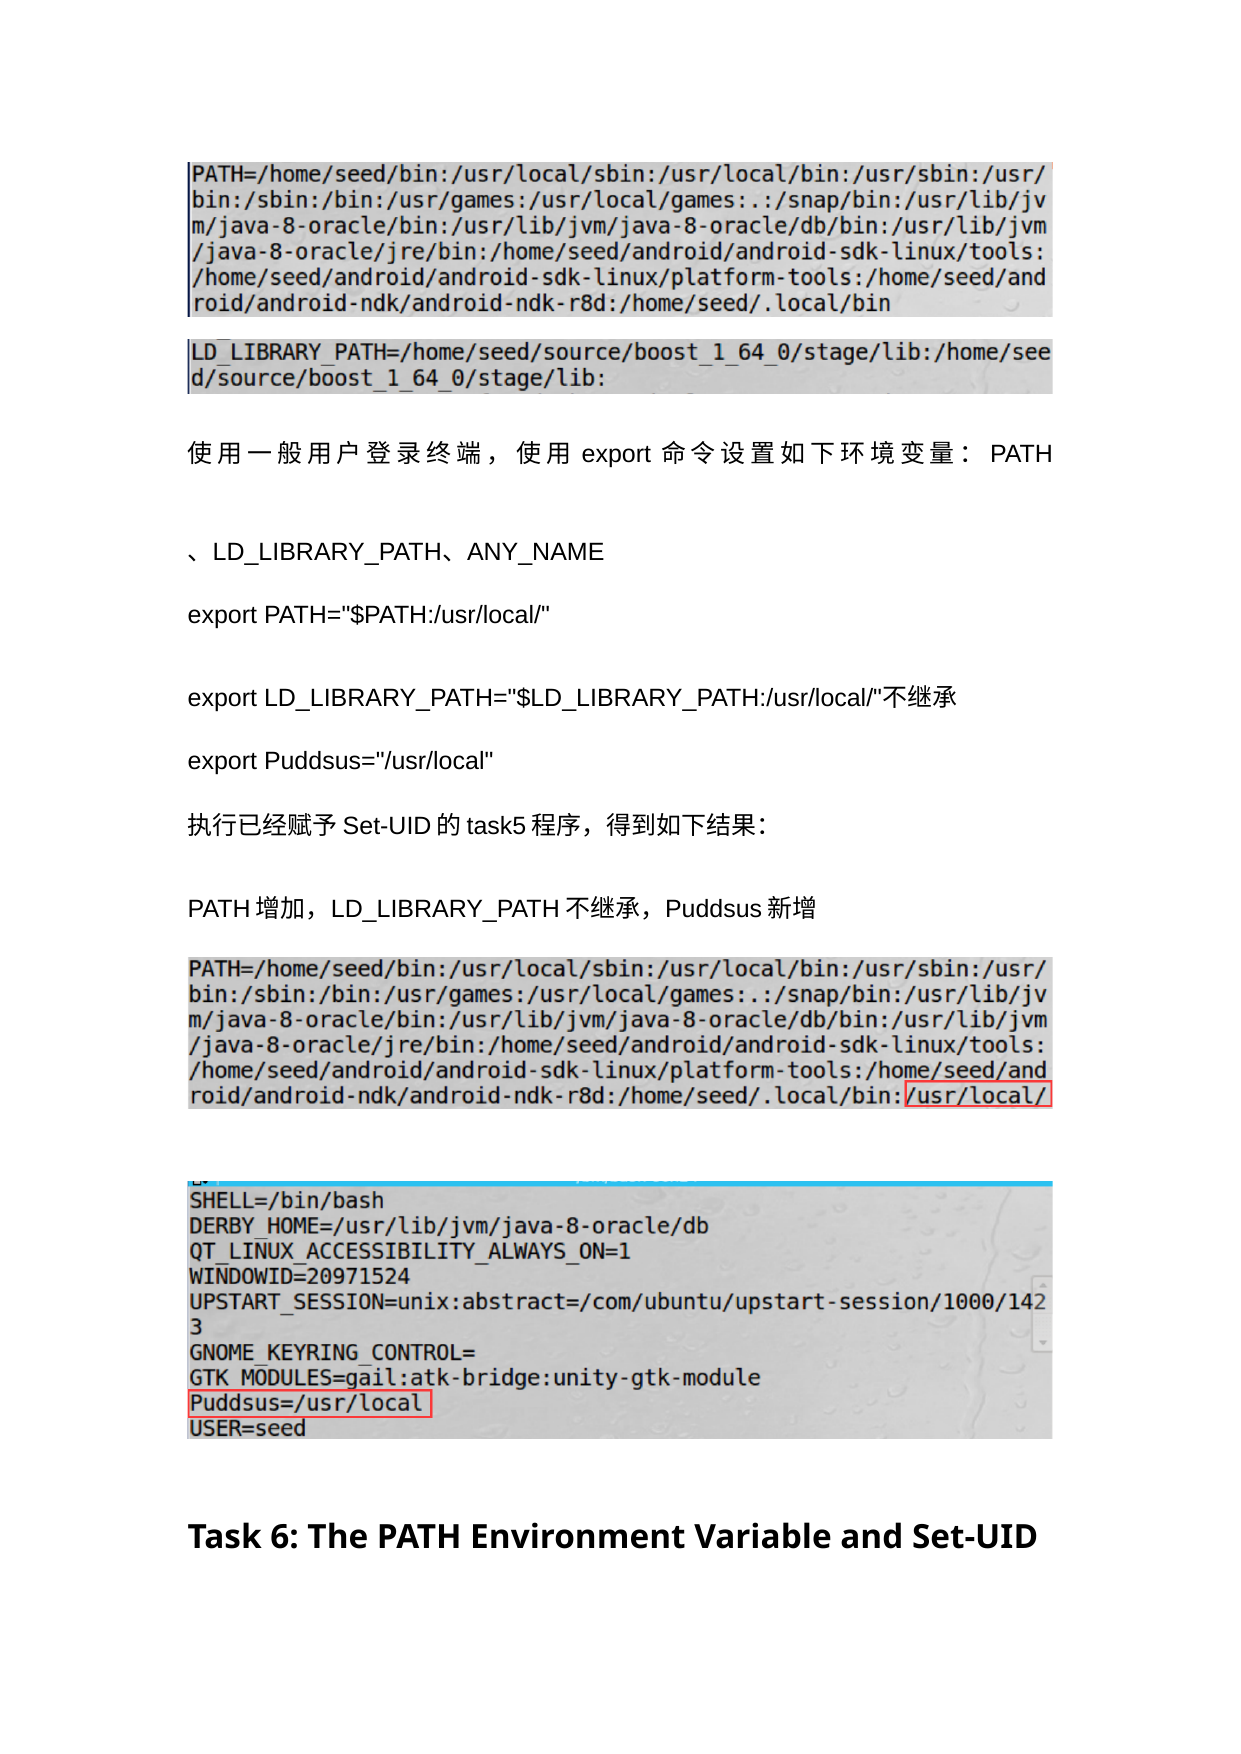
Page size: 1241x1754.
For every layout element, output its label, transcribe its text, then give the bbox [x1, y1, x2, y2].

picture [187, 1181, 1053, 1439]
picture [187, 957, 1053, 1109]
picture [187, 162, 1053, 317]
picture [187, 339, 1053, 394]
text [187, 1503, 1053, 1568]
text 使用一般用户登录终端，使用export命令设置如下环境变量：PATH 、LD_LIBRARY_PATH、ANY_NAME export PATH="$PATH:/usr/local/" export LD_LIBRARY_PATH="$LD_LIBRARY_PATH:/usr/local/"不继承 export Puddsus="/usr/local" [187, 419, 1053, 777]
text PATH增加，LD_LIBRARY_PATH不继承，Puddsus新增 [187, 874, 1053, 939]
text 执行已经赋予Set-UID的task5程序，得到如下结果： [187, 791, 1053, 856]
